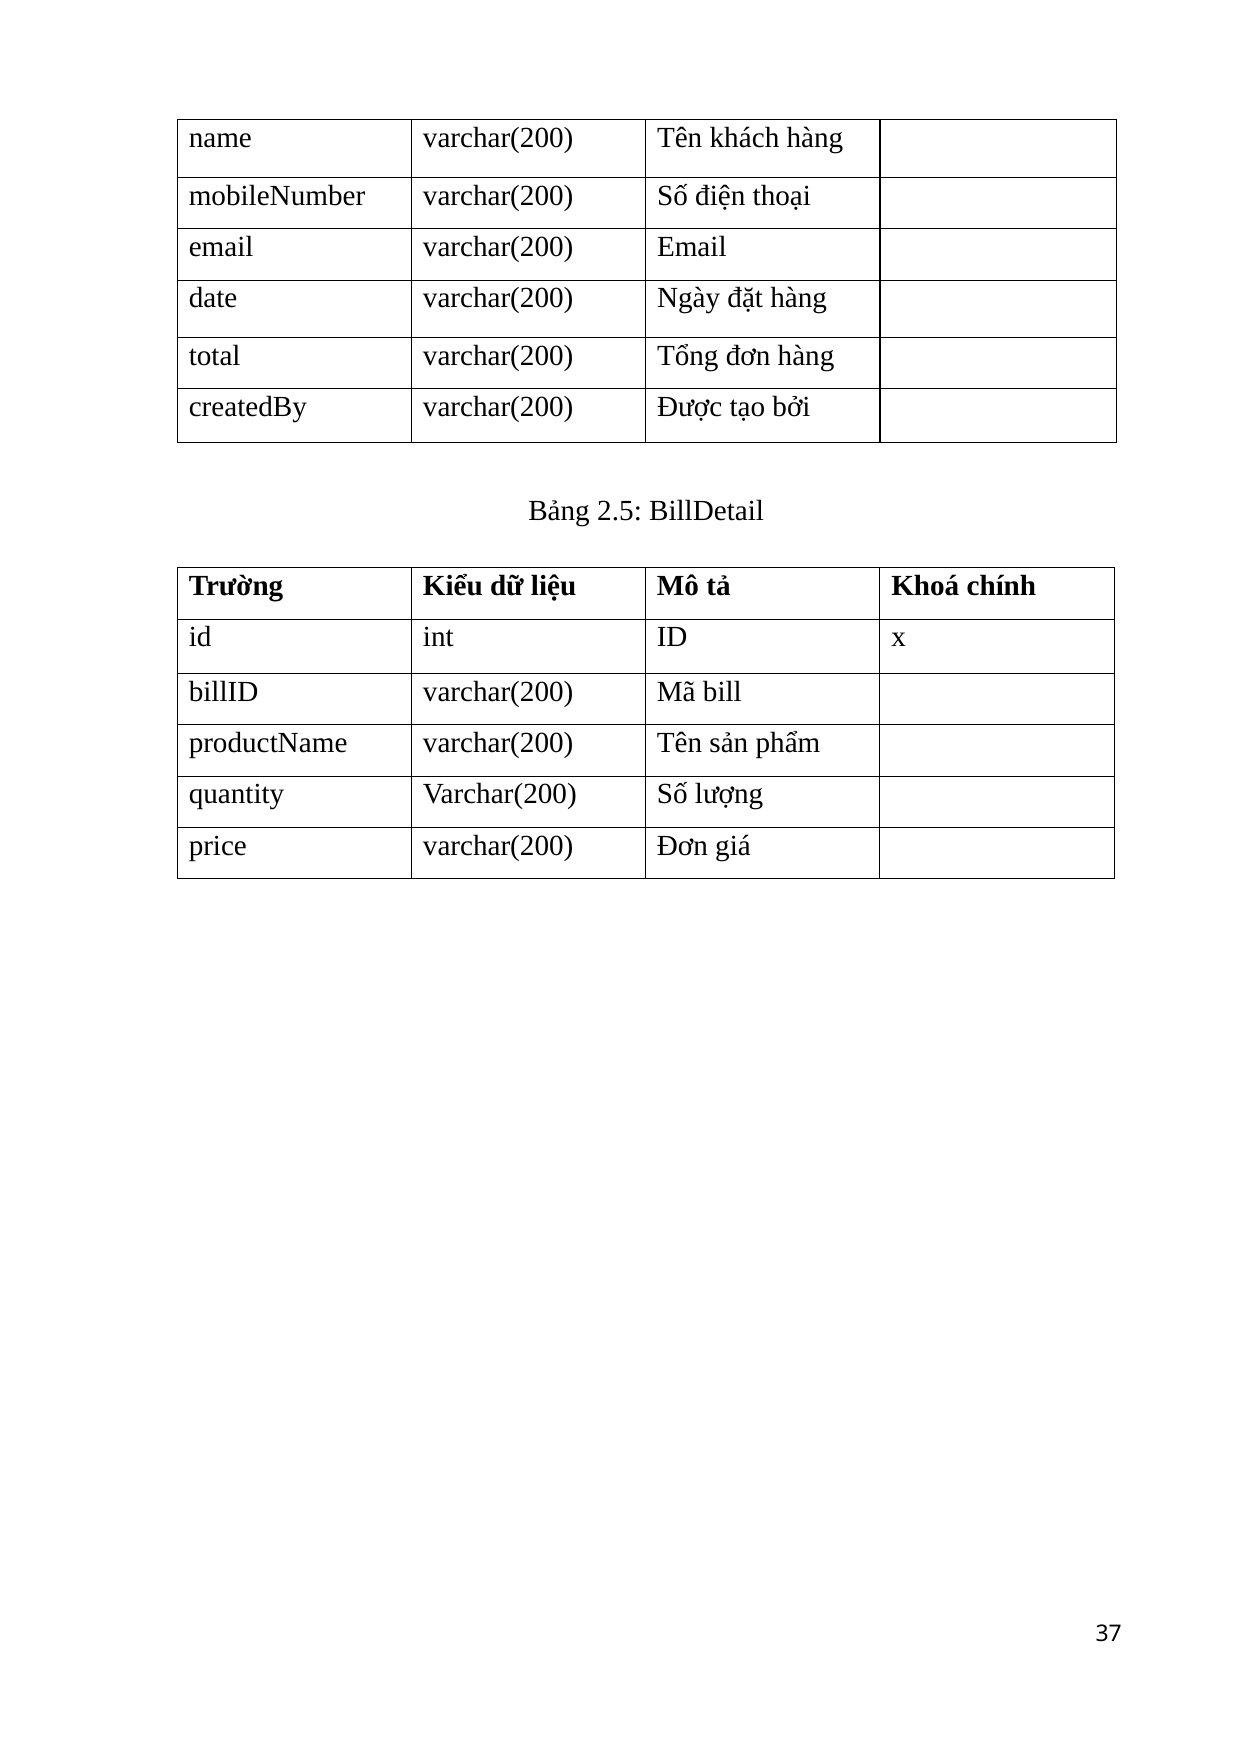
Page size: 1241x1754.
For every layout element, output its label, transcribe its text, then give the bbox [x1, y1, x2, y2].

table_cell varchar(200) [412, 389, 645, 442]
table_cell x [880, 620, 1114, 673]
table_cell Tên sản phẩm [646, 725, 879, 776]
table_cell [881, 389, 1116, 442]
table_cell varchar(200) [412, 828, 645, 878]
table_cell varchar(200) [412, 725, 645, 776]
table_cell id [178, 620, 411, 673]
table_cell Tổng đơn hàng [646, 338, 879, 388]
table_cell billID [178, 674, 411, 724]
table_cell Khoá chính [880, 568, 1114, 618]
table_cell [880, 777, 1114, 827]
table_cell [881, 178, 1116, 228]
table_cell [881, 120, 1116, 177]
table_header Bảng 2.5: BillDetail [177, 493, 1115, 567]
table_cell price [178, 828, 411, 878]
table_cell [880, 725, 1114, 776]
table_cell Số điện thoại [646, 178, 879, 228]
table_cell createdBy [178, 389, 411, 442]
table_cell Ngày đặt hàng [646, 281, 879, 337]
table_cell [880, 828, 1114, 878]
table_cell email [178, 229, 411, 279]
table_cell date [178, 281, 411, 337]
table_cell Tên khách hàng [646, 120, 879, 177]
table_cell varchar(200) [412, 338, 645, 388]
table_cell int [412, 620, 645, 673]
table_cell ID [646, 620, 879, 673]
table_cell Mã bill [646, 674, 879, 724]
table_cell varchar(200) [412, 281, 645, 337]
table_cell name [178, 120, 411, 177]
table_cell mobileNumber [178, 178, 411, 228]
table_cell Được tạo bởi [646, 389, 879, 442]
table_cell [881, 229, 1116, 279]
table_cell Mô tả [646, 568, 879, 618]
table_cell Đơn giá [646, 828, 879, 878]
table_cell quantity [178, 777, 411, 827]
table_cell Số lượng [646, 777, 879, 827]
table_cell total [178, 338, 411, 388]
table_cell varchar(200) [412, 229, 645, 279]
table_cell Kiểu dữ liệu [412, 568, 645, 618]
table_cell [881, 338, 1116, 388]
table_cell Trường [178, 568, 411, 618]
table_cell Varchar(200) [412, 777, 645, 827]
table_cell [880, 674, 1114, 724]
table_cell varchar(200) [412, 178, 645, 228]
table_cell varchar(200) [412, 120, 645, 177]
table_cell Email [646, 229, 879, 279]
table_cell varchar(200) [412, 674, 645, 724]
table_cell productName [178, 725, 411, 776]
table_cell [881, 281, 1116, 337]
